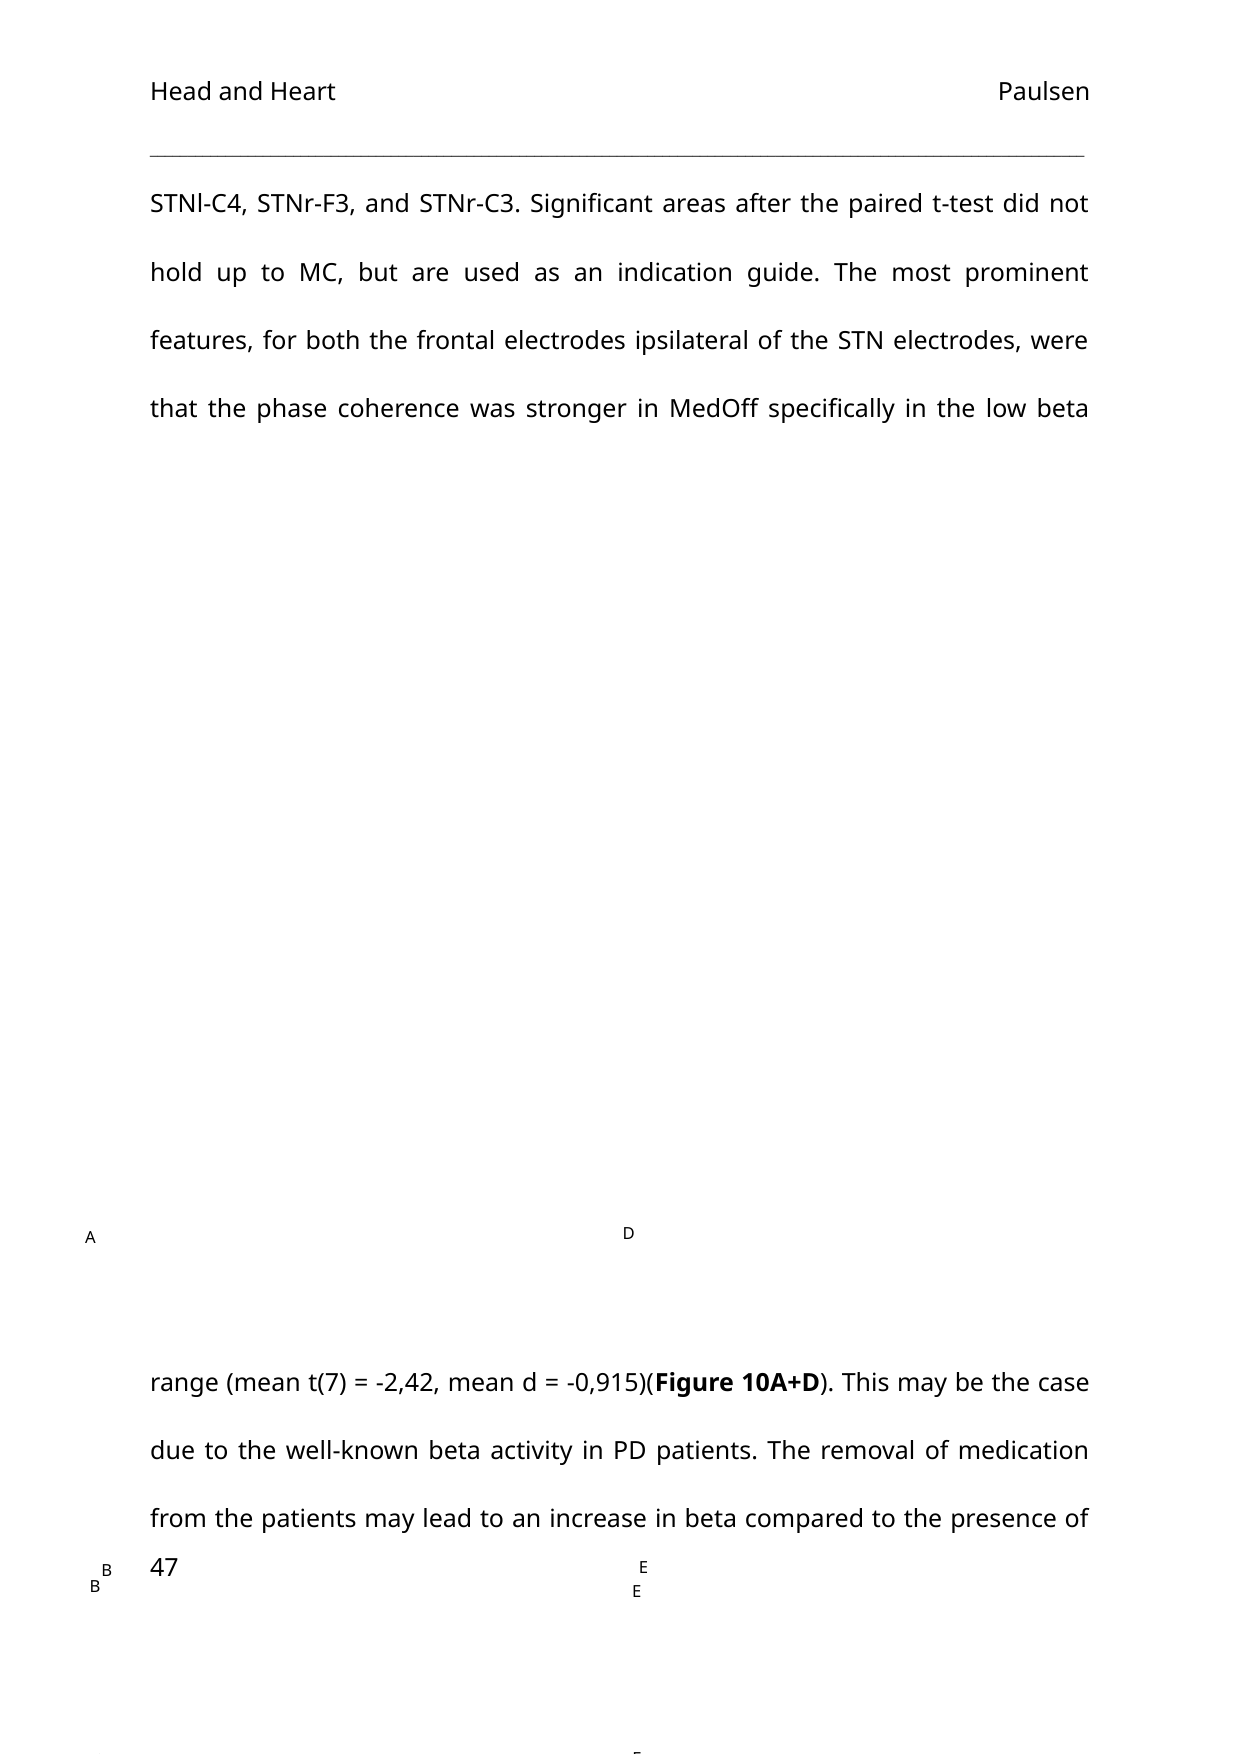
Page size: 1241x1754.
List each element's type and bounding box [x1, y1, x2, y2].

text [150, 186, 1090, 1535]
